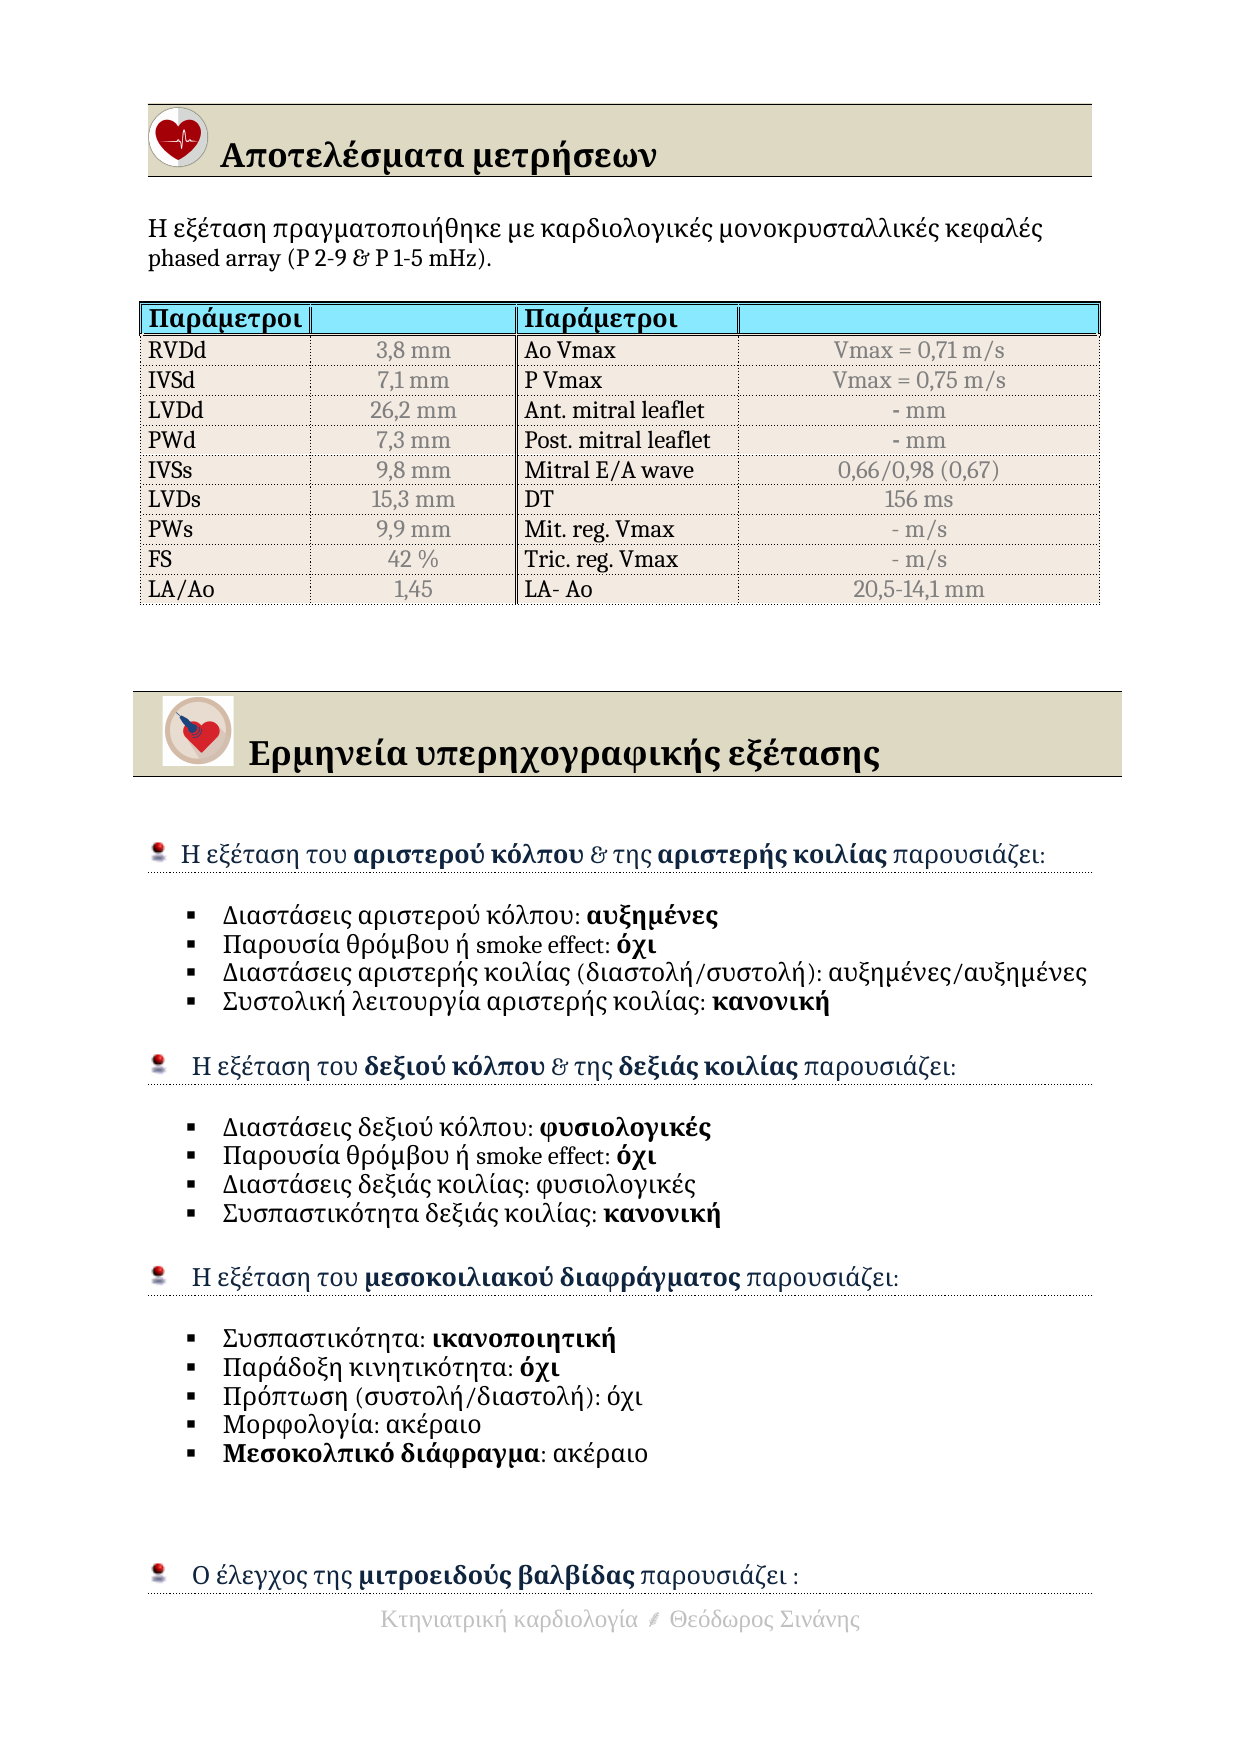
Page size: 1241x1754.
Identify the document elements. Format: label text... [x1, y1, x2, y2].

list Παρουσία θρόμβου ή smoke effect: όχι [185, 931, 1092, 959]
table_cell - m/s [738, 514, 1100, 544]
table_cell P Vmax [518, 365, 738, 395]
table_cell 7,1 mm [310, 365, 515, 395]
table_cell IVSs [140, 455, 310, 484]
picture [147, 1257, 170, 1287]
table_cell Mitral E/A wave [518, 455, 738, 484]
table_cell Mit. reg. Vmax [518, 514, 738, 544]
subtitle Ερμηνεία υπερηχογραφικής εξέτασης [133, 692, 1122, 776]
table_cell PWs [140, 514, 310, 544]
table_cell 9,9 mm [310, 514, 515, 544]
table_cell 9,8 mm [310, 455, 515, 484]
table_cell Post. mitral leaflet [518, 425, 738, 454]
text Αποτελέσματα μετρήσεων [148, 105, 1092, 176]
table_cell 15,3 mm [310, 484, 515, 514]
table_cell 1,45 [310, 574, 515, 603]
text Η εξέταση του αριστερού κόλπου & της αριστερής κοιλίας παρουσιάζει: [148, 834, 1092, 873]
text Η εξέταση του δεξιού κόλπου & της δεξιάς κοιλίας παρουσιάζει: [148, 1046, 1092, 1085]
table_cell - mm [738, 395, 1100, 425]
table_cell 20,5-14,1 mm [738, 574, 1100, 603]
list Διαστάσεις δεξιού κόλπου: φυσιολογικές [185, 1113, 1092, 1142]
table_cell 156 ms [738, 484, 1100, 514]
picture [147, 1045, 170, 1076]
table_cell Ao Vmax [518, 336, 738, 365]
text Η εξέταση πραγματοποιήθηκε με καρδιολογικές μονοκρυσταλλικές κεφαλές phased array (P 2-9 & P 1-5 mHz). [148, 215, 1092, 273]
table_cell FS [140, 544, 310, 574]
table_cell - m/s [738, 544, 1100, 574]
table_cell 42 % [310, 544, 515, 574]
table_header [310, 303, 517, 333]
list Μορφολογία: ακέραιο [185, 1411, 1092, 1440]
table_cell 7,3 mm [310, 425, 515, 454]
list Πρόπτωση (συστολή/διαστολή): όχι [185, 1382, 1092, 1411]
list Διαστάσεις αριστερού κόλπου: αυξημένες [185, 902, 1092, 931]
table_header Παράμετροι [142, 305, 310, 333]
table_cell IVSd [140, 365, 310, 395]
table_cell RVDd [140, 333, 310, 365]
picture [147, 106, 209, 168]
table_cell - mm [738, 425, 1100, 454]
list Παράδοξη κινητικότητα: όχι [185, 1354, 1092, 1382]
picture [162, 696, 234, 766]
table_header Παράμετροι [517, 305, 738, 333]
table_cell DT [518, 484, 738, 514]
table_cell Vmax = 0,75 m/s [738, 365, 1100, 395]
list Μεσοκολπικό διάφραγμα: ακέραιο [185, 1440, 1092, 1469]
table_cell LVDs [140, 484, 310, 514]
table_header [738, 305, 1098, 333]
table_cell Tric. reg. Vmax [518, 544, 738, 574]
table_cell PWd [140, 425, 310, 454]
table_cell Vmax = 0,71 m/s [738, 333, 1100, 365]
list Παρουσία θρόμβου ή smoke effect: όχι [185, 1142, 1092, 1171]
list Διαστάσεις δεξιάς κοιλίας: φυσιολογικές [185, 1171, 1092, 1200]
list Συσπαστικότητα δεξιάς κοιλίας: κανονική [185, 1200, 1092, 1228]
table_cell Ant. mitral leaflet [518, 395, 738, 425]
table_cell LA- Ao [518, 574, 738, 603]
table_cell 0,66/0,98 (0,67) [738, 455, 1100, 484]
table_cell 26,2 mm [310, 395, 515, 425]
list Συστολική λειτουργία αριστερής κοιλίας: κανονική [185, 988, 1092, 1017]
text Ο έλεγχος της μιτροειδούς βαλβίδας παρουσιάζει : [148, 1555, 1092, 1594]
table_cell LVDd [140, 395, 310, 425]
table_cell 3,8 mm [310, 336, 515, 365]
list Διαστάσεις αριστερής κοιλίας (διαστολή/συστολή): αυξημένες/αυξημένες [185, 959, 1092, 988]
list Συσπαστικότητα: ικανοποιητική [185, 1325, 1092, 1354]
text Η εξέταση του μεσοκοιλιακού διαφράγματος παρουσιάζει: [148, 1257, 1092, 1296]
table_cell LA/Ao [140, 574, 310, 603]
picture [147, 1555, 170, 1585]
picture [147, 834, 170, 864]
